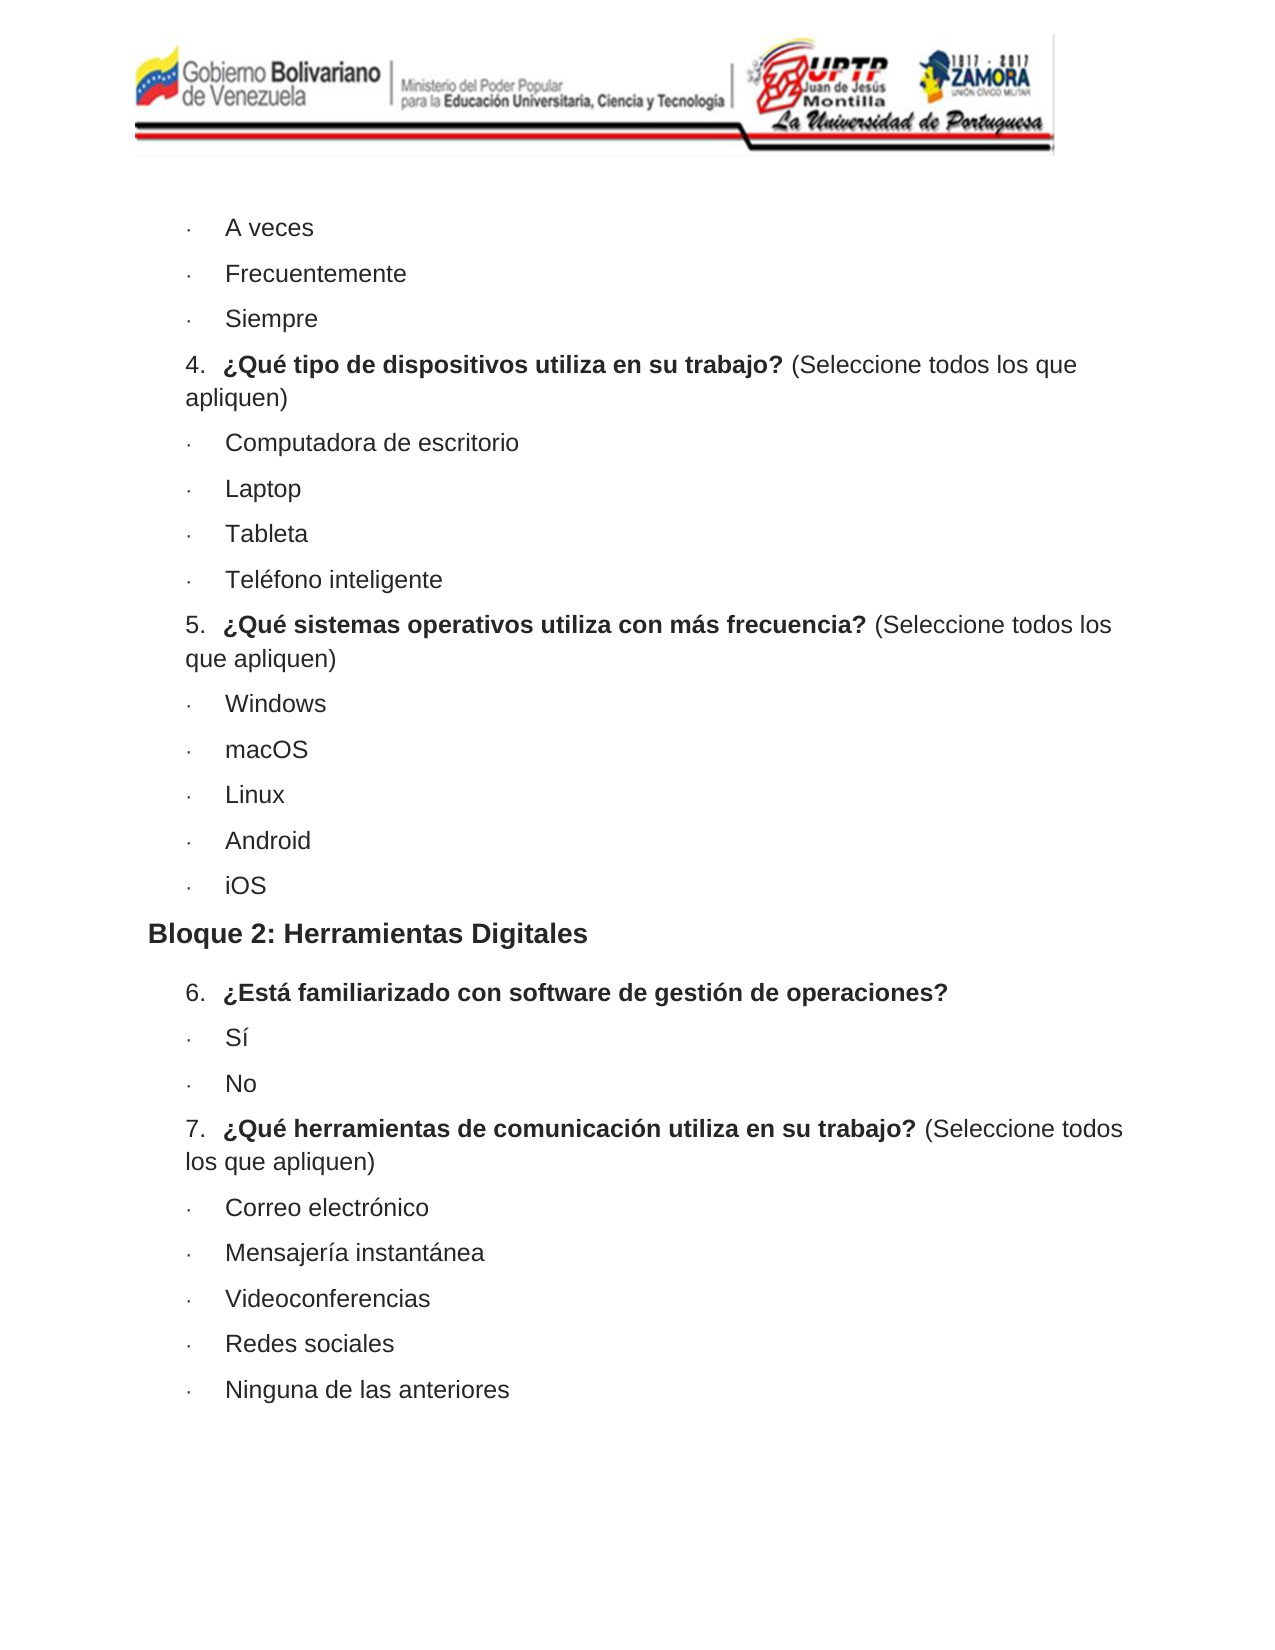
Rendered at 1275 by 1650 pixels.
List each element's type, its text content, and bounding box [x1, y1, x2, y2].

text · macOS [185, 734, 1127, 763]
text 7. ¿Qué herramientas de comunicación utiliza en su trabajo? (Seleccione todos los que apliquen) [185, 1114, 1127, 1176]
text · Tableta [185, 519, 1127, 548]
text · A veces [185, 213, 1127, 242]
text · Frecuentemente [185, 259, 1127, 288]
text · Mensajería instantánea [185, 1238, 1127, 1267]
text · No [185, 1069, 1127, 1097]
text · Siempre [185, 304, 1127, 333]
text · Ninguna de las anteriores [185, 1375, 1127, 1404]
text · Teléfono inteligente [185, 565, 1127, 594]
text · Redes sociales [185, 1329, 1127, 1358]
text · Videoconferencias [185, 1284, 1127, 1313]
text 6. ¿Está familiarizado con software de gestión de operaciones? [185, 978, 1127, 1006]
text · Sí [185, 1023, 1127, 1052]
text · Linux [185, 780, 1127, 809]
text · Laptop [185, 474, 1127, 503]
text · Correo electrónico [185, 1193, 1127, 1222]
text · iOS [185, 871, 1127, 900]
text · Windows [185, 689, 1127, 718]
text 5. ¿Qué sistemas operativos utiliza con más frecuencia? (Seleccione todos los que apliquen) [185, 611, 1127, 672]
text Bloque 2: Herramientas Digitales [148, 917, 1127, 949]
text 4. ¿Qué tipo de dispositivos utiliza en su trabajo? (Seleccione todos los que apliquen) [185, 350, 1127, 412]
text · Android [185, 826, 1127, 854]
picture [135, 34, 1056, 158]
text · Computadora de escritorio [185, 428, 1127, 457]
